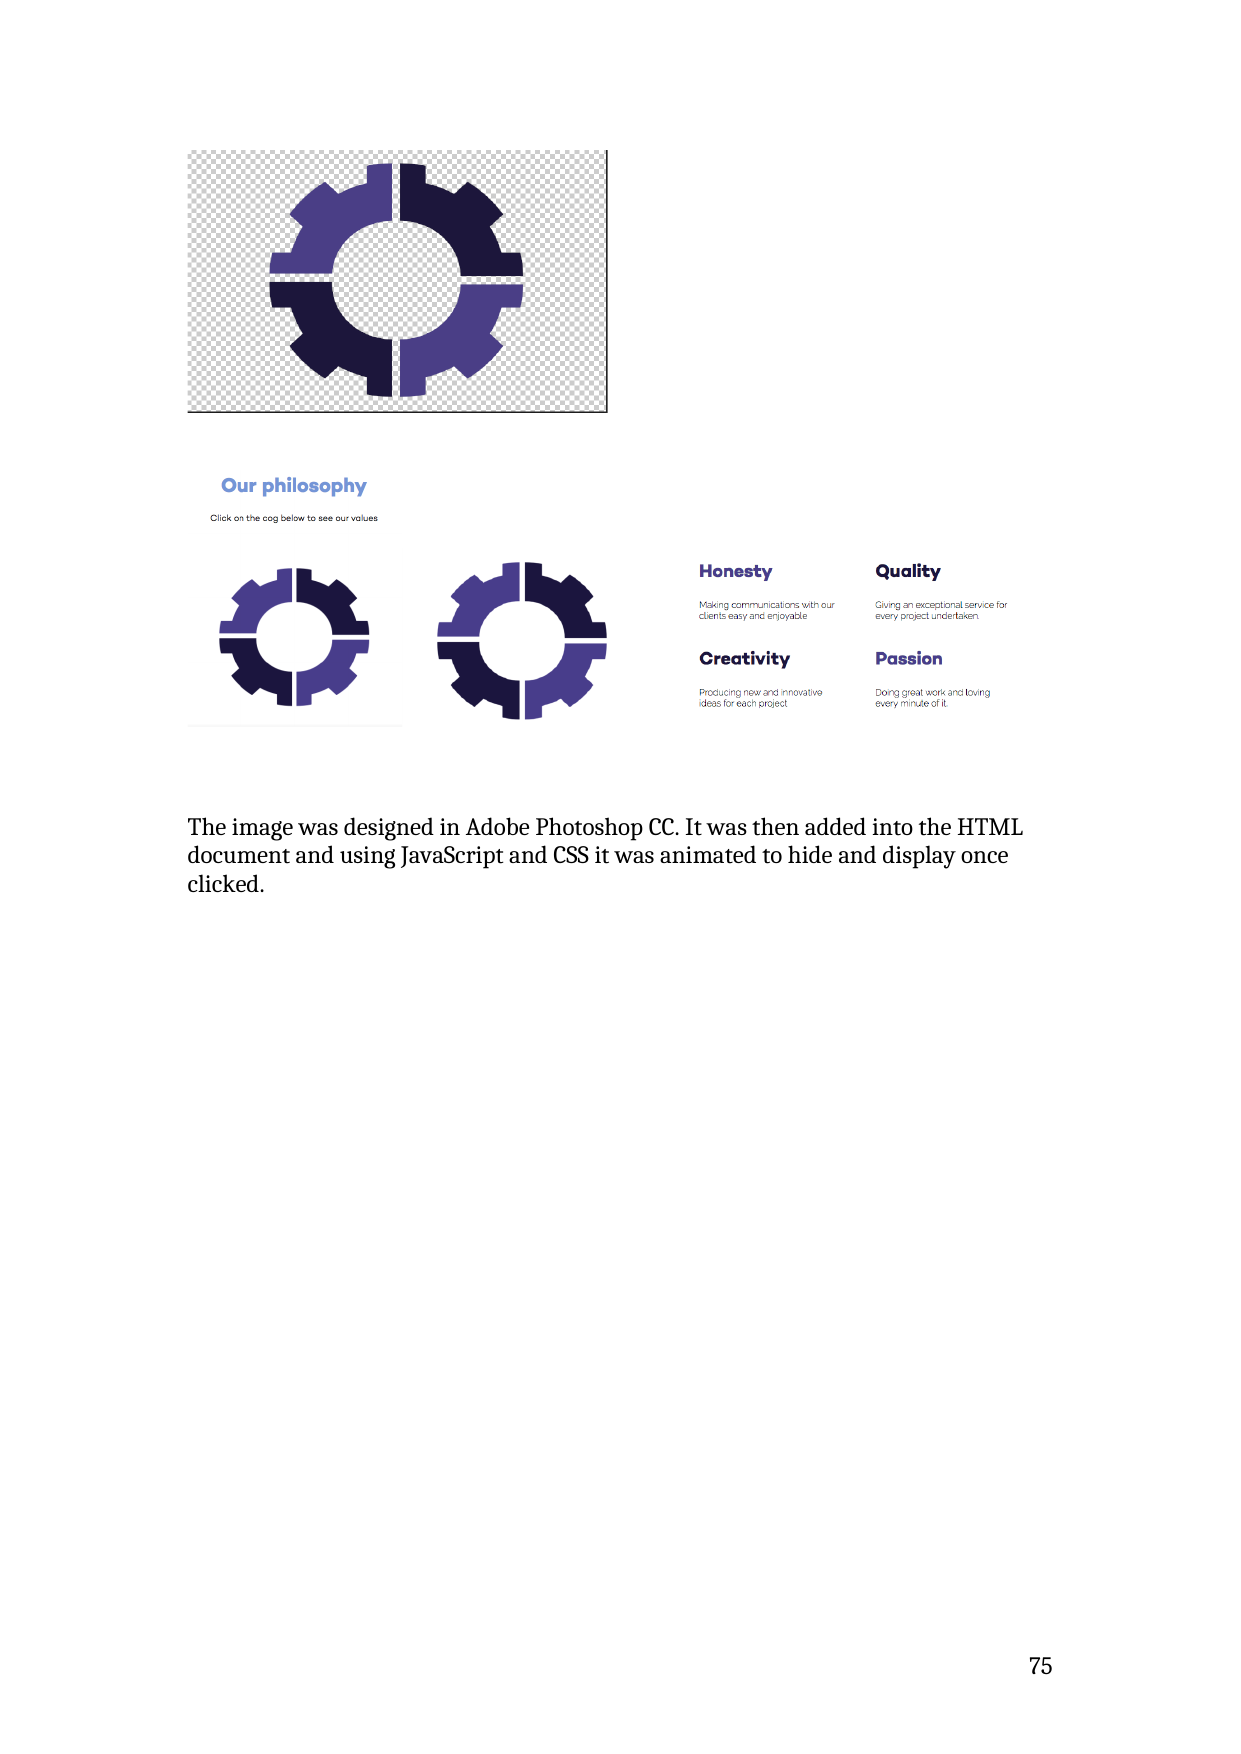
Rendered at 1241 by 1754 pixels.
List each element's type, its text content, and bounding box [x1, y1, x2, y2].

text The image was designed in Adobe Photoshop CC. It was then added into the HTML document and using JavaScript and CSS it was animated to hide and display once clicked. [187, 812, 1053, 899]
picture [187, 150, 608, 413]
picture [187, 470, 1022, 727]
